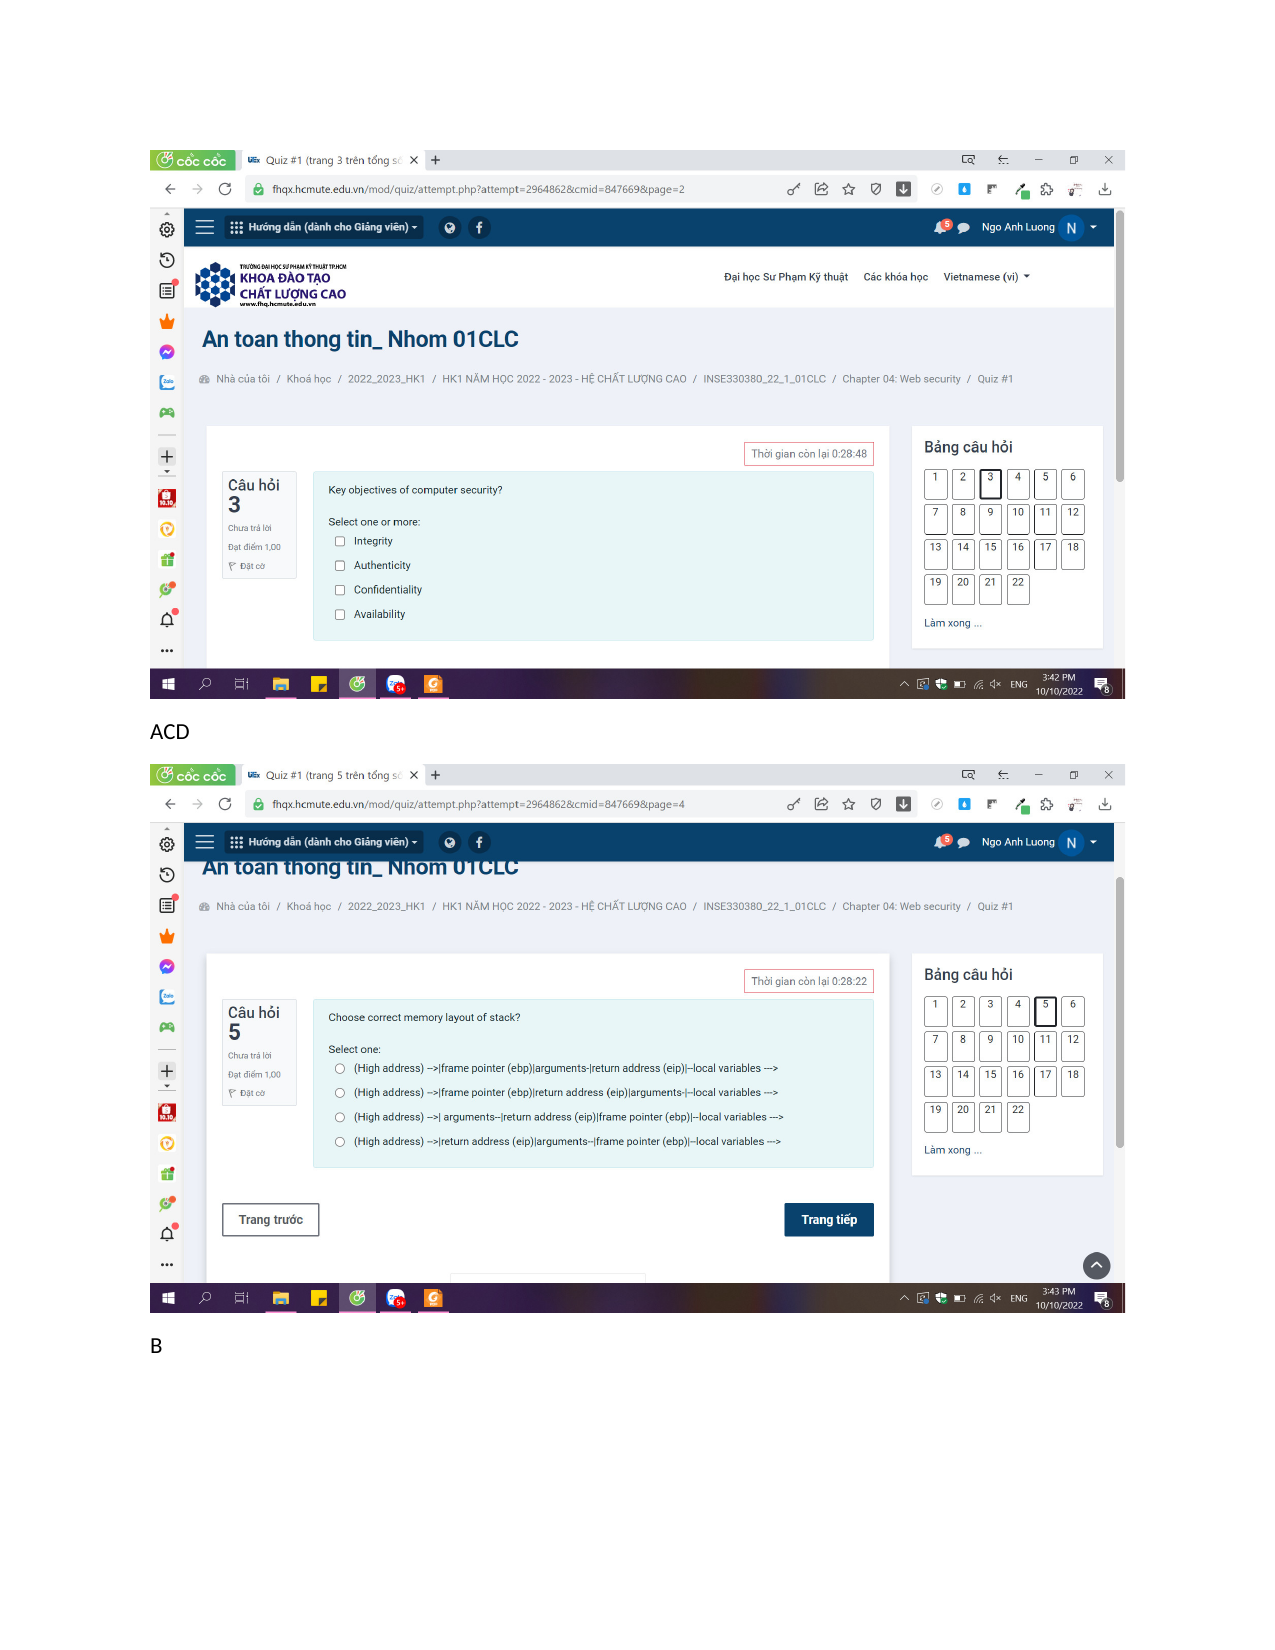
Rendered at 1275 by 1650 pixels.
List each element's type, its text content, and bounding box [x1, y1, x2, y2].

picture [150, 764, 1125, 1313]
picture [150, 150, 1125, 699]
text B [150, 1331, 1125, 1359]
text ACD [150, 717, 1125, 745]
